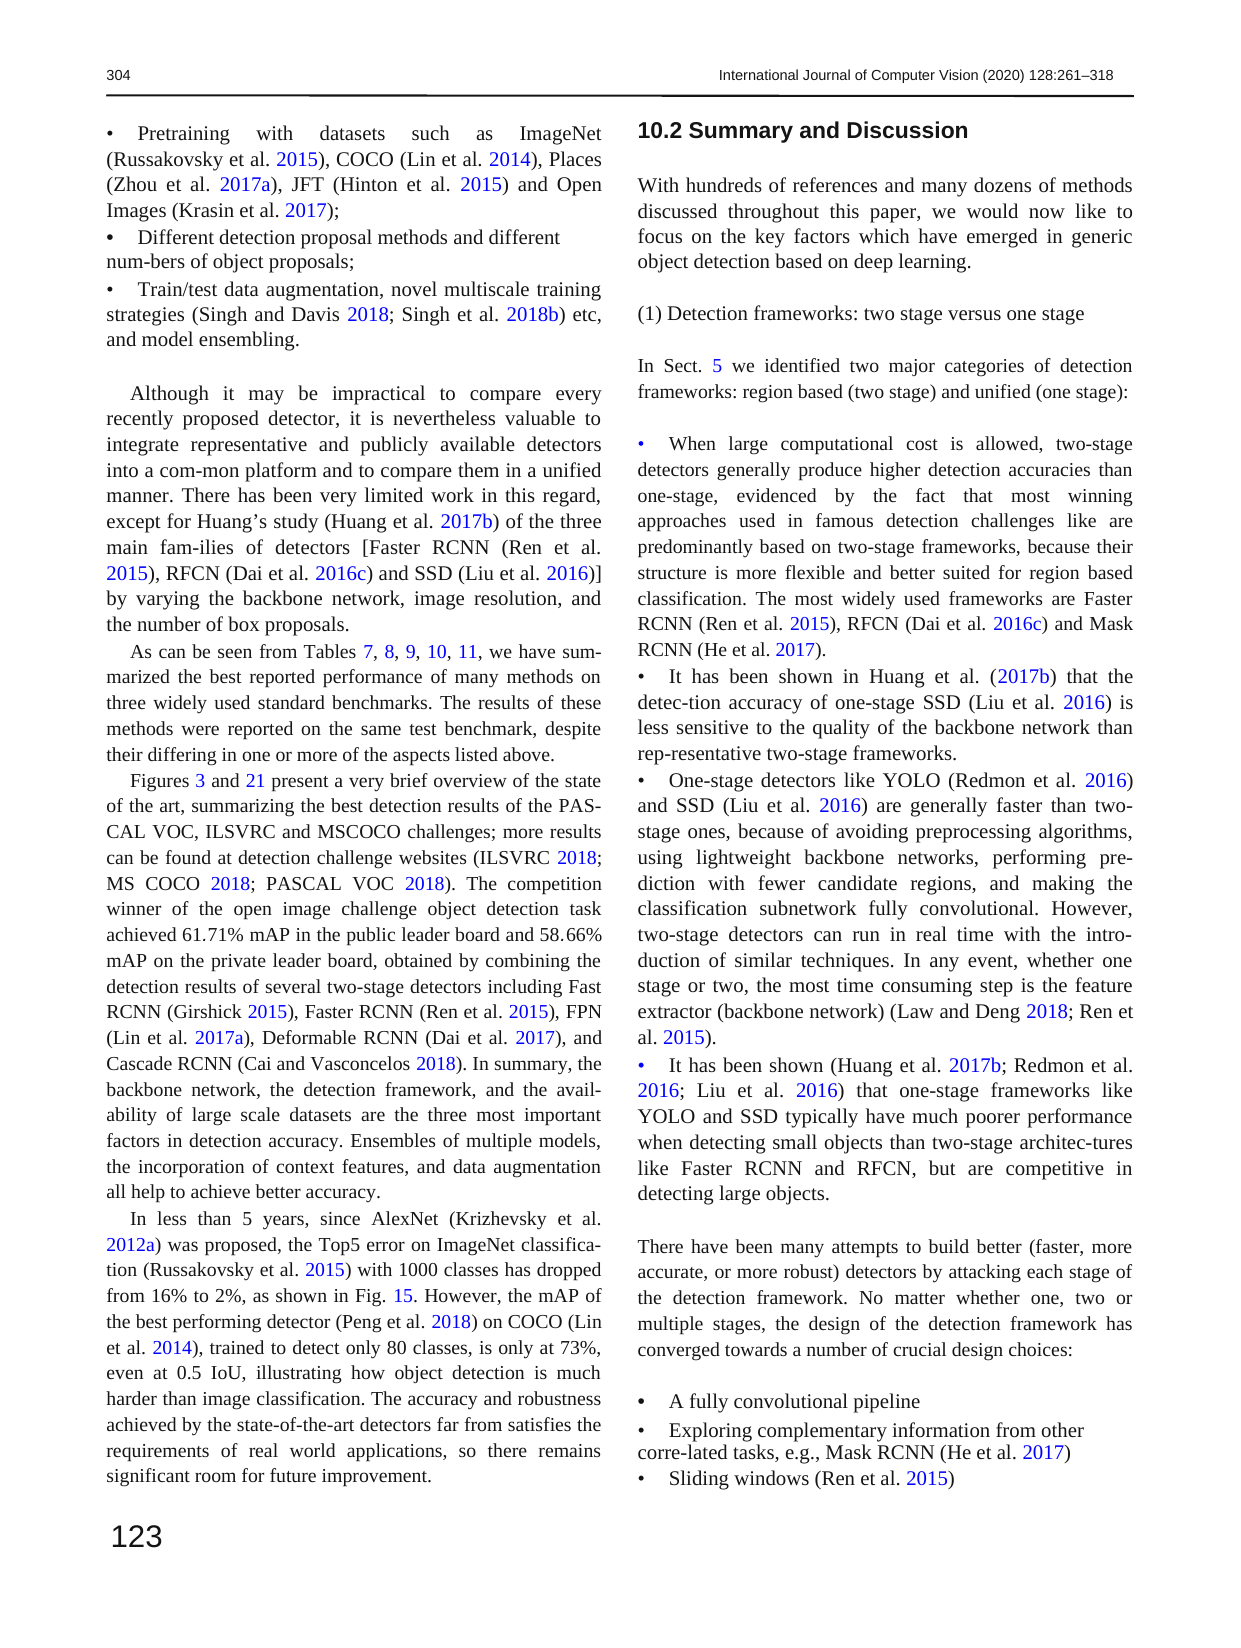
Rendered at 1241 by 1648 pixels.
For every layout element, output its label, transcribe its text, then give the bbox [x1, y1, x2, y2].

text Figures 3 and 21 present a very brief overview of the state of the art, summarizing the best detection results of the PAS-CAL VOC, ILSVRC and MSCOCO challenges; more results can be found at detection challenge websites (ILSVRC 2018; MS COCO 2018; PASCAL VOC 2018). The competition winner of the open image challenge object detection task achieved 61.71% mAP in the public leader board and 58.66% mAP on the private leader board, obtained by combining the detection results of several two-stage detectors including Fast RCNN (Girshick 2015), Faster RCNN (Ren et al. 2015), FPN (Lin et al. 2017a), Deformable RCNN (Dai et al. 2017), and Cascade RCNN (Cai and Vasconcelos 2018). In summary, the backbone network, the detection framework, and the avail-ability of large scale datasets are the three most important factors in detection accuracy. Ensembles of multiple models, the incorporation of context features, and data augmentation all help to achieve better accuracy. [106, 769, 602, 1203]
list Sliding windows (Ren et al. 2015) [637, 1466, 1133, 1490]
text In Sect. 5 we identified two major categories of detection frameworks: region based (two stage) and unified (one stage): [637, 354, 1133, 403]
text Although it may be impractical to compare every recently proposed detector, it is nevertheless valuable to integrate representative and publicly available detectors into a com-mon platform and to compare them in a unified manner. There has been very limited work in this regard, except for Huang’s study (Huang et al. 2017b) of the three main fam-ilies of detectors [Faster RCNN (Ren et al. 2015), RFCN (Dai et al. 2016c) and SSD (Liu et al. 2016)] by varying the backbone network, image resolution, and the number of box proposals. [106, 381, 602, 636]
text (1) Detection frameworks: two stage versus one stage [637, 301, 1133, 325]
text 10.2 Summary and Discussion [637, 117, 1133, 144]
list Pretraining with datasets such as ImageNet (Russakovsky et al. 2015), COCO (Lin et al. 2014), Places (Zhou et al. 2017a), JFT (Hinton et al. 2015) and Open Images (Krasin et al. 2017); [106, 121, 602, 222]
text With hundreds of references and many dozens of methods discussed throughout this paper, we would now like to focus on the key factors which have emerged in generic object detection based on deep learning. [637, 173, 1133, 273]
list It has been shown in Huang et al. (2017b) that the detec-tion accuracy of one-stage SSD (Liu et al. 2016) is less sensitive to the quality of the backbone network than rep-resentative two-stage frameworks. [637, 664, 1133, 764]
text As can be seen from Tables 7, 8, 9, 10, 11, we have sum-marized the best reported performance of many methods on three widely used standard benchmarks. The results of these methods were reported on the same test benchmark, despite their differing in one or more of the aspects listed above. [106, 640, 602, 765]
text 304 International Journal of Computer Vision (2020) 128:261–318 [106, 67, 1133, 83]
list A fully convolutional pipeline [637, 1388, 1133, 1413]
list Train/test data augmentation, novel multiscale training strategies (Singh and Davis 2018; Singh et al. 2018b) etc, and model ensembling. [106, 277, 602, 351]
list When large computational cost is allowed, two-stage detectors generally produce higher detection accuracies than one-stage, evidenced by the fact that most winning approaches used in famous detection challenges like are predominantly based on two-stage frameworks, because their structure is more flexible and better suited for region based classification. The most widely used frameworks are Faster RCNN (Ren et al. 2015), RFCN (Dai et al. 2016c) and Mask RCNN (He et al. 2017). [637, 432, 1133, 661]
list Different detection proposal methods and different num-bers of object proposals; [106, 225, 602, 273]
text In less than 5 years, since AlexNet (Krizhevsky et al. 2012a) was proposed, the Top5 error on ImageNet classifica-tion (Russakovsky et al. 2015) with 1000 classes has dropped from 16% to 2%, as shown in Fig. 15. However, the mAP of the best performing detector (Peng et al. 2018) on COCO (Lin et al. 2014), trained to detect only 80 classes, is only at 73%, even at 0.5 IoU, illustrating how object detection is much harder than image classification. The accuracy and robustness achieved by the state-of-the-art detectors far from satisfies the requirements of real world applications, so there remains significant room for future improvement. [106, 1207, 602, 1487]
list It has been shown (Huang et al. 2017b; Redmon et al. 2016; Liu et al. 2016) that one-stage frameworks like YOLO and SSD typically have much poorer performance when detecting small objects than two-stage architec-tures like Faster RCNN and RFCN, but are competitive in detecting large objects. [637, 1053, 1133, 1205]
list Exploring complementary information from other corre-lated tasks, e.g., Mask RCNN (He et al. 2017) [637, 1419, 1133, 1464]
text 123 [110, 1518, 1133, 1554]
text There have been many attempts to build better (faster, more accurate, or more robust) detectors by attacking each stage of the detection framework. No matter whether one, two or multiple stages, the design of the detection framework has converged towards a number of crucial design choices: [637, 1235, 1133, 1360]
list One-stage detectors like YOLO (Redmon et al. 2016) and SSD (Liu et al. 2016) are generally faster than two-stage ones, because of avoiding preprocessing algorithms, using lightweight backbone networks, performing pre-diction with fewer candidate regions, and making the classification subnetwork fully convolutional. However, two-stage detectors can run in real time with the intro-duction of similar techniques. In any event, whether one stage or two, the most time consuming step is the feature extractor (backbone network) (Law and Deng 2018; Ren et al. 2015). [637, 768, 1133, 1049]
